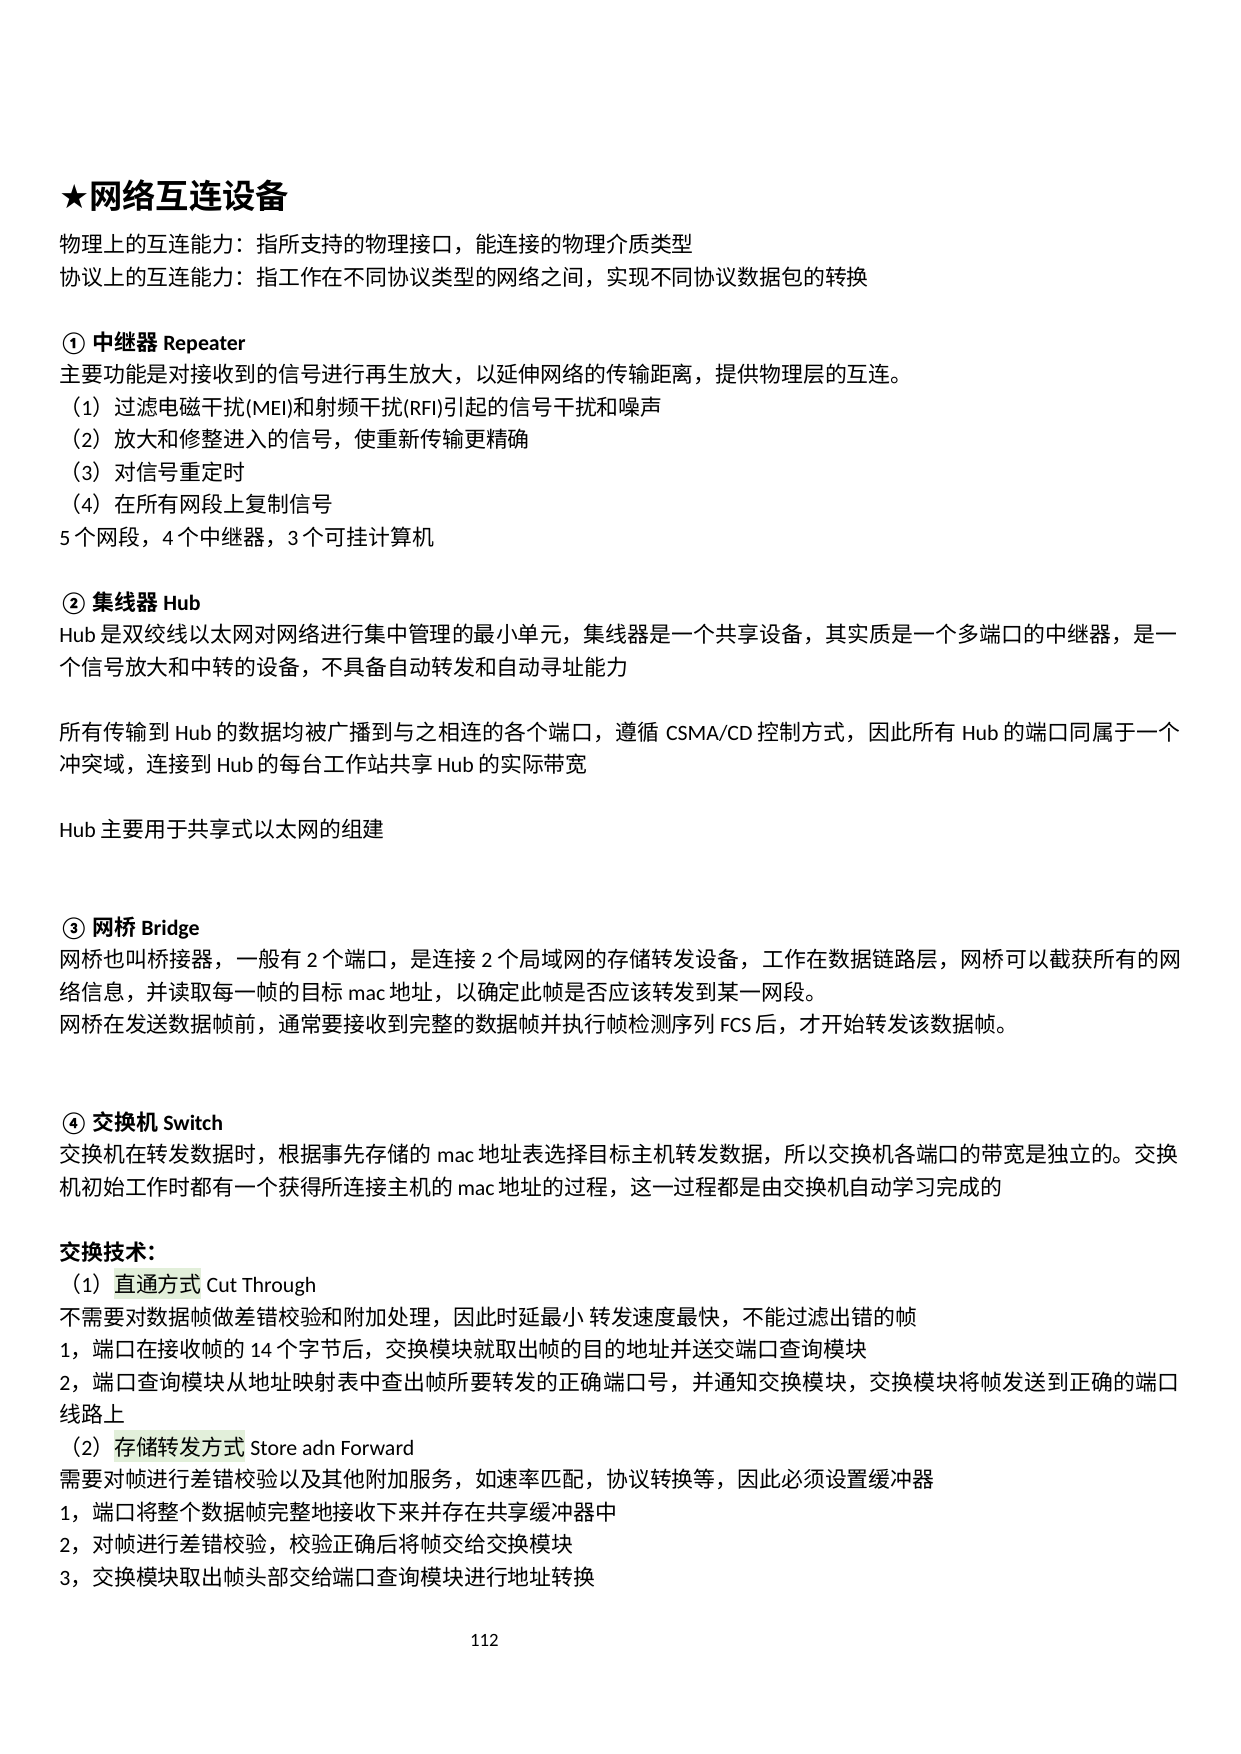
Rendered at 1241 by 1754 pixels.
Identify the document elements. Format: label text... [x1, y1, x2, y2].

text Hub是双绞线以太网对网络进行集中管理的最小单元，集线器是一个共享设备，其实质是一个多端口的中继器，是一个信号放大和中转的设备，不具备自动转发和自动寻址能力 [59, 617, 1181, 682]
text 交换机在转发数据时，根据事先存储的mac地址表选择目标主机转发数据，所以交换机各端口的带宽是独立的。交换机初始工作时都有一个获得所连接主机的mac地址的过程，这一过程都是由交换机自动学习完成的 [59, 1137, 1181, 1202]
text （1）直通方式 Cut Through [59, 1267, 1181, 1299]
text （2）放大和修整进入的信号，使重新传输更精确 [59, 422, 1181, 454]
text 1，端口将整个数据帧完整地接收下来并存在共享缓冲器中 [59, 1494, 1181, 1527]
text 交换技术： [59, 1234, 1181, 1267]
text 物理上的互连能力：指所支持的物理接口，能连接的物理介质类型 [59, 227, 1181, 259]
text ★网络互连设备 [59, 162, 1181, 227]
text （4）在所有网段上复制信号 [59, 487, 1181, 519]
text 不需要对数据帧做差错校验和附加处理，因此时延最小 转发速度最快，不能过滤出错的帧 [59, 1299, 1181, 1332]
text ②集线器 Hub [59, 584, 1181, 617]
text 所有传输到Hub的数据均被广播到与之相连的各个端口，遵循CSMA/CD控制方式，因此所有Hub的端口同属于一个冲突域，连接到Hub的每台工作站共享Hub的实际带宽 [59, 714, 1181, 779]
text （2）存储转发方式 Store adn Forward [59, 1429, 1181, 1462]
text ④交换机 Switch [59, 1104, 1181, 1137]
text 网桥在发送数据帧前，通常要接收到完整的数据帧并执行帧检测序列FCS后，才开始转发该数据帧。 [59, 1007, 1181, 1039]
text ①中继器 Repeater [59, 324, 1181, 357]
text 1，端口在接收帧的14个字节后，交换模块就取出帧的目的地址并送交端口查询模块 [59, 1332, 1181, 1364]
text 网桥也叫桥接器，一般有2个端口，是连接2个局域网的存储转发设备，工作在数据链路层，网桥可以截获所有的网络信息，并读取每一帧的目标mac地址，以确定此帧是否应该转发到某一网段。 [59, 942, 1181, 1007]
text 3，交换模块取出帧头部交给端口查询模块进行地址转换 [59, 1559, 1181, 1592]
text ③网桥 Bridge [59, 909, 1181, 942]
text Hub主要用于共享式以太网的组建 [59, 812, 1181, 844]
text 2，对帧进行差错校验，校验正确后将帧交给交换模块 [59, 1527, 1181, 1559]
text 5个网段，4个中继器，3个可挂计算机 [59, 519, 1181, 552]
text 主要功能是对接收到的信号进行再生放大，以延伸网络的传输距离，提供物理层的互连。 [59, 357, 1181, 389]
text 需要对帧进行差错校验以及其他附加服务，如速率匹配，协议转换等，因此必须设置缓冲器 [59, 1462, 1181, 1494]
text 协议上的互连能力：指工作在不同协议类型的网络之间，实现不同协议数据包的转换 [59, 259, 1181, 292]
text 2，端口查询模块从地址映射表中查出帧所要转发的正确端口号，并通知交换模块，交换模块将帧发送到正确的端口线路上 [59, 1364, 1181, 1429]
text （1）过滤电磁干扰(MEI)和射频干扰(RFI)引起的信号干扰和噪声 [59, 389, 1181, 422]
text （3）对信号重定时 [59, 454, 1181, 487]
